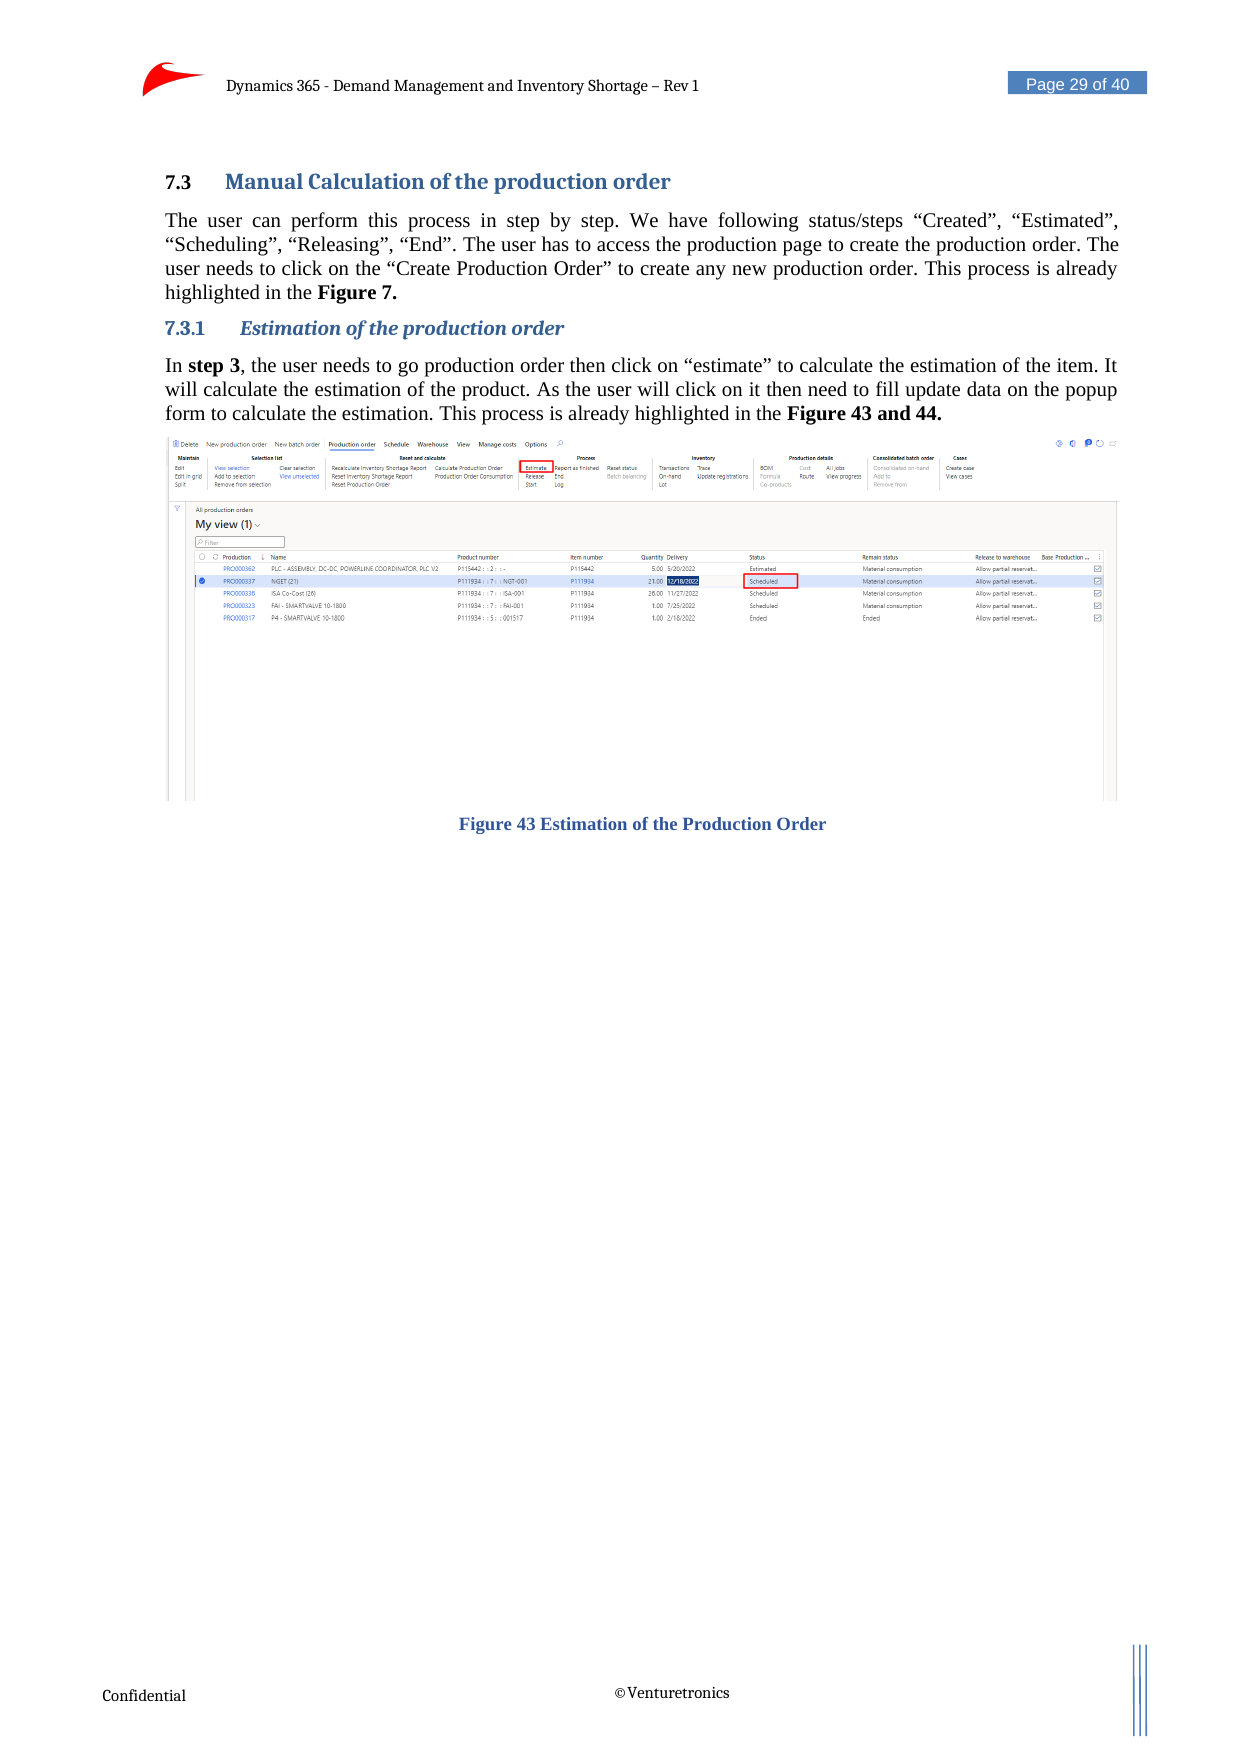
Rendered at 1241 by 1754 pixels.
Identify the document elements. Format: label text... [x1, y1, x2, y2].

text Figure 43 Estimation of the Production Order [165, 813, 1120, 835]
picture [137, 58, 206, 98]
text In step 3, the user needs to go production order then click on “estimate” to calculate the estimation of the item. It will calculate the estimation of the product. As the user will click on it then need to fill update data on the popup form to calculate the estimation. This process is already highlighted in the Figure 43 and 44. [165, 353, 1120, 425]
picture [165, 437, 1120, 801]
subtitle Estimation of the production order [165, 317, 1120, 341]
subtitle Manual Calculation of the production order [165, 169, 1120, 195]
text The user can perform this process in step by step. We have following status/steps “Created”, “Estimated”, “Scheduling”, “Releasing”, “End”. The user has to access the production page to create the production order. The user needs to click on the “Create Production Order” to create any new production order. This process is already highlighted in the Figure 7. [165, 208, 1120, 304]
